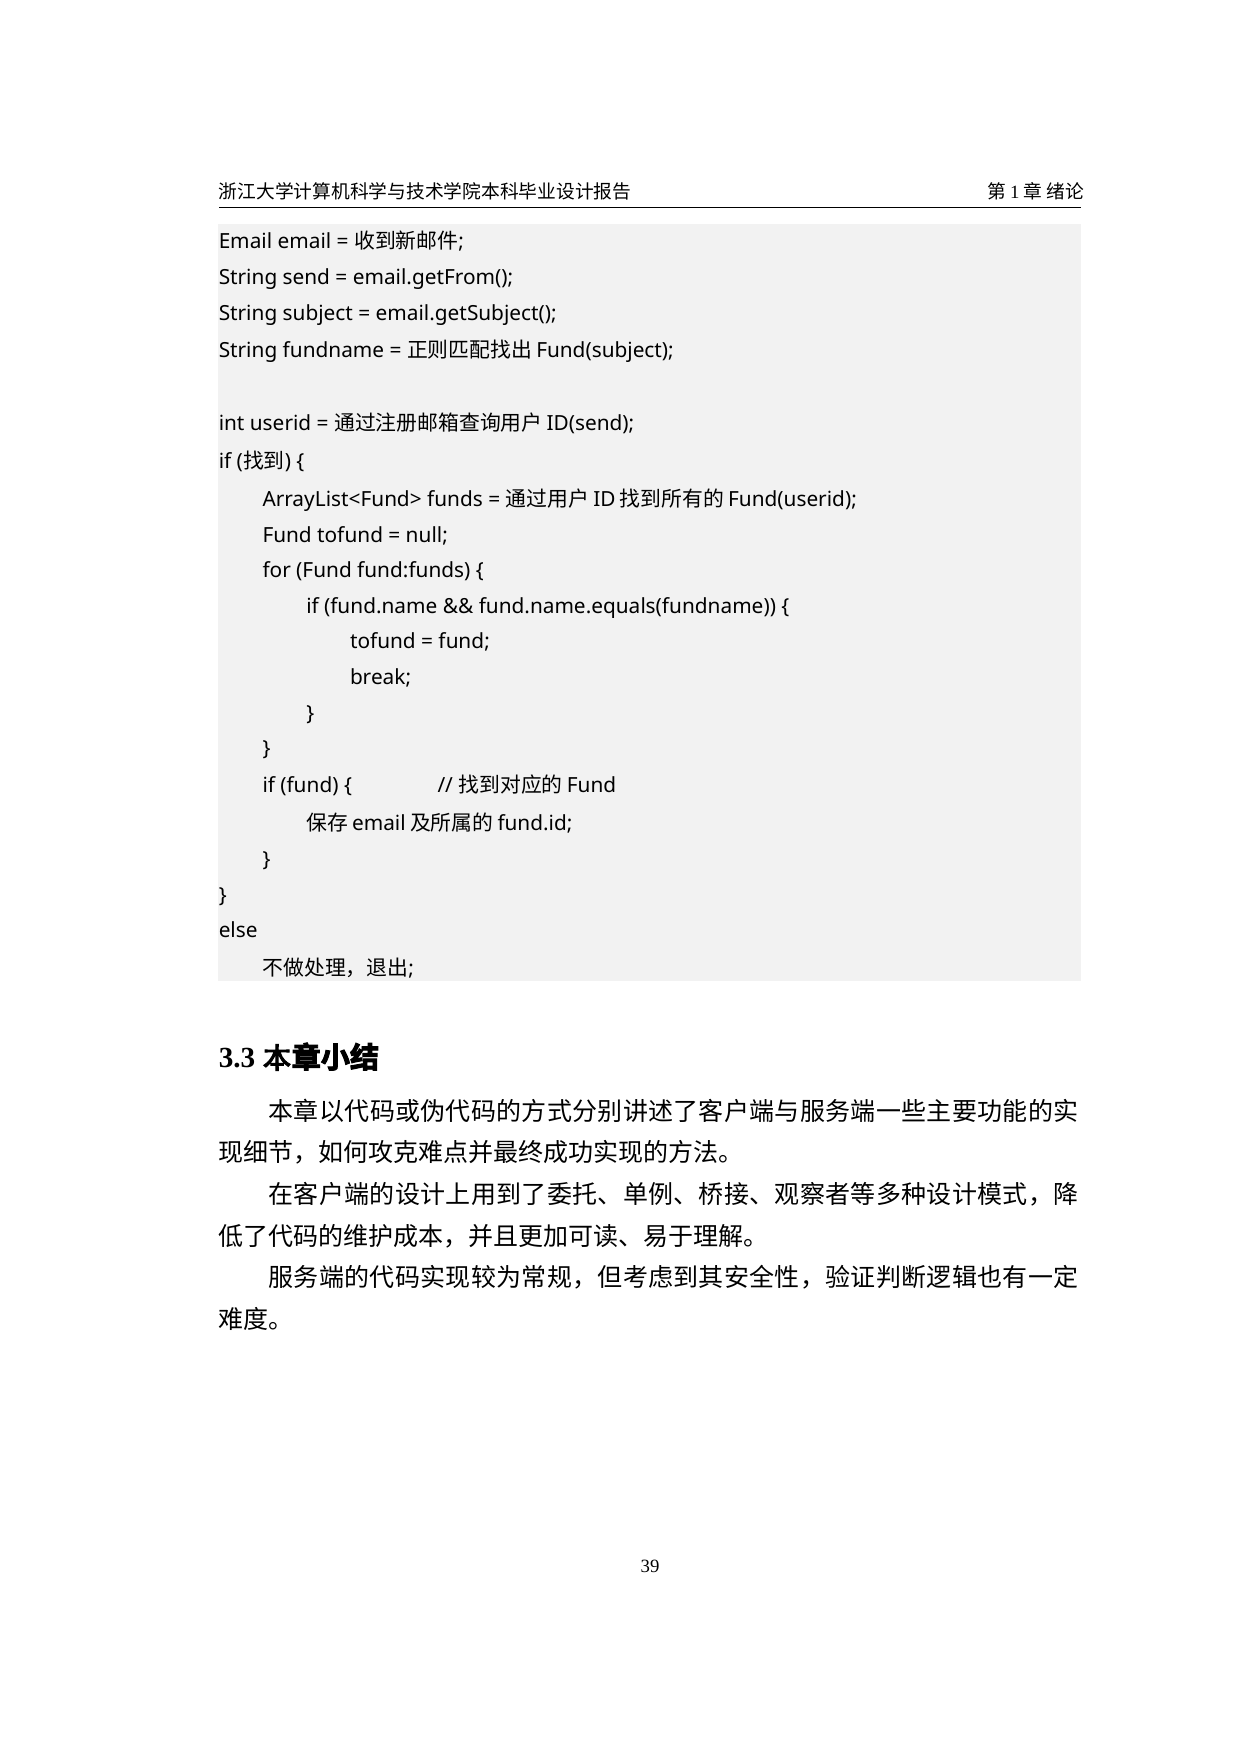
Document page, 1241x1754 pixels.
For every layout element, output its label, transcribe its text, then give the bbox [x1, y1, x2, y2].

text 不做处理，退出; [218, 951, 1081, 981]
text if (fund) { // 找到对应的Fund [218, 769, 1081, 799]
text 本章以代码或伪代码的方式分别讲述了客户端与服务端一些主要功能的实现细节，如何攻克难点并最终成功实现的方法。 [218, 1087, 1081, 1170]
text if (fund.name && fund.name.equals(fundname)) { [218, 591, 1081, 619]
text } [218, 880, 1081, 908]
text String fundname = 正则匹配找出Fund(subject); [218, 333, 1081, 364]
text ArrayList<Fund> funds = 通过用户ID找到所有的Fund(userid); [218, 482, 1081, 513]
text tofund = fund; [218, 627, 1081, 655]
text 在客户端的设计上用到了委托、单例、桥接、观察者等多种设计模式，降低了代码的维护成本，并且更加可读、易于理解。 [218, 1170, 1081, 1253]
text else [218, 915, 1081, 944]
text 服务端的代码实现较为常规，但考虑到其安全性，验证判断逻辑也有一定难度。 [218, 1253, 1081, 1337]
text for (Fund fund:funds) { [218, 556, 1081, 584]
text String send = email.getFrom(); [218, 262, 1081, 291]
text Email email = 收到新邮件; [218, 224, 1081, 255]
text } [218, 844, 1081, 873]
text break; [218, 662, 1081, 691]
text String subject = email.getSubject(); [218, 298, 1081, 326]
text if (找到) { [218, 444, 1081, 475]
text 本章小结 [218, 1039, 1081, 1074]
text Fund tofund = null; [218, 520, 1081, 548]
text } [218, 698, 1081, 726]
text 保存email及所属的fund.id; [218, 807, 1081, 837]
text } [218, 733, 1081, 762]
text int userid = 通过注册邮箱查询用户ID(send); [218, 407, 1081, 437]
